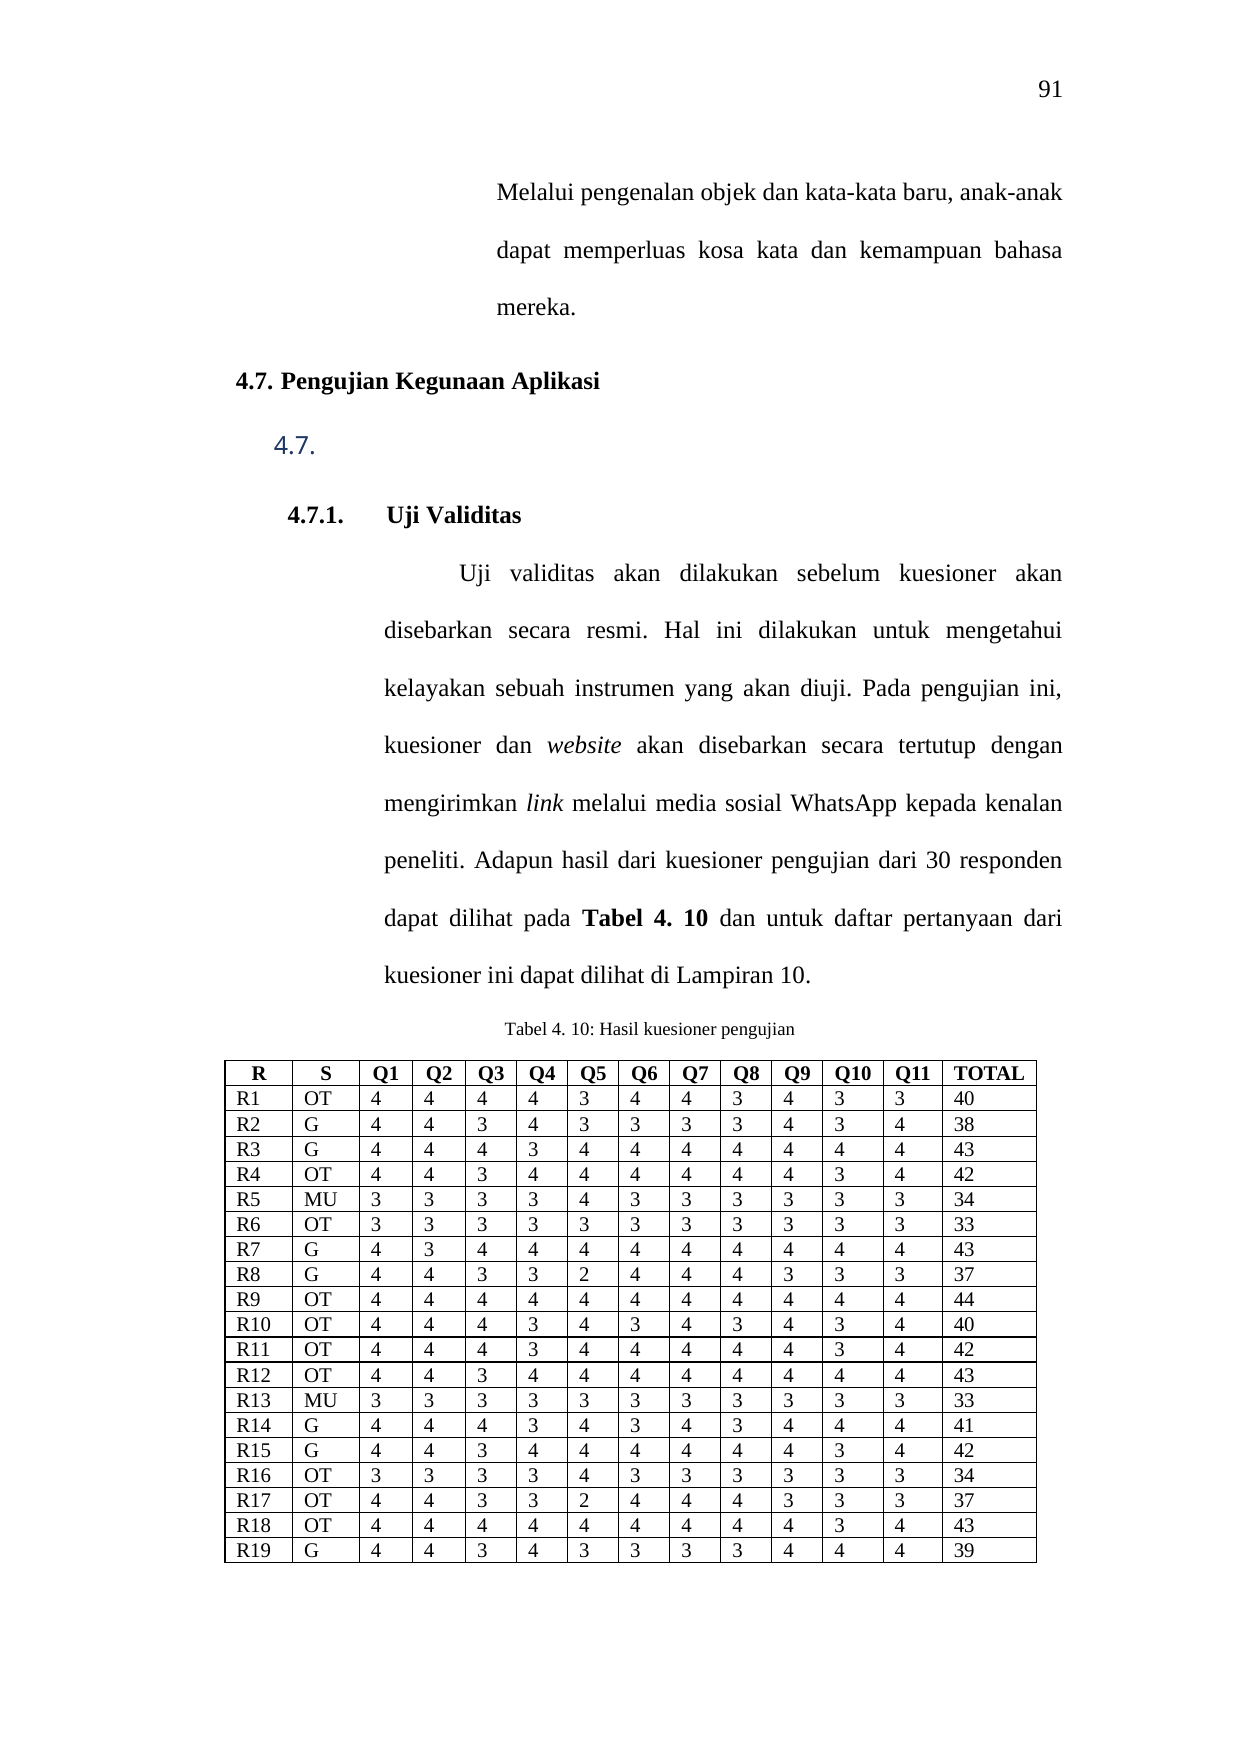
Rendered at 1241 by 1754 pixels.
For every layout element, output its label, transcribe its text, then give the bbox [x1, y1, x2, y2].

table_header Q2 [413, 1061, 465, 1085]
table_cell 3 [517, 1488, 567, 1512]
table_cell 4 [772, 1237, 822, 1261]
table_cell 3 [466, 1463, 516, 1487]
table_cell 4 [772, 1538, 822, 1562]
table_cell R19 [226, 1538, 292, 1562]
table_cell 4 [568, 1162, 618, 1186]
table_cell 4 [619, 1513, 669, 1537]
table_cell R7 [226, 1237, 292, 1261]
table_cell 34 [943, 1463, 1036, 1487]
table_cell 44 [943, 1287, 1036, 1311]
table_cell 3 [823, 1162, 883, 1186]
table_cell 3 [466, 1111, 516, 1136]
table_cell 3 [670, 1538, 720, 1562]
table_header S [293, 1061, 359, 1085]
table_cell 4 [823, 1287, 883, 1311]
table_cell 3 [619, 1388, 669, 1412]
table_cell 4 [517, 1287, 567, 1311]
table_cell 4 [517, 1237, 567, 1261]
table_cell OT [293, 1312, 359, 1336]
table_header TOTAL [943, 1061, 1036, 1085]
table_cell 4 [517, 1438, 567, 1462]
table_cell 3 [721, 1212, 771, 1236]
table_cell G [293, 1137, 359, 1161]
table_cell 4 [670, 1488, 720, 1512]
table_cell 4 [772, 1111, 822, 1136]
table_cell 4 [670, 1262, 720, 1286]
table_cell 3 [823, 1111, 883, 1136]
table_cell 3 [517, 1312, 567, 1336]
table_header Q7 [670, 1061, 720, 1085]
table_cell 43 [943, 1137, 1036, 1161]
table_cell 3 [466, 1212, 516, 1236]
table_cell 3 [884, 1488, 942, 1512]
table_cell 4 [670, 1287, 720, 1311]
table_cell 3 [823, 1438, 883, 1462]
table_cell 4 [884, 1162, 942, 1186]
table_cell 4 [360, 1413, 412, 1437]
table_cell R14 [226, 1413, 292, 1437]
table_cell 3 [823, 1312, 883, 1336]
table_cell 4 [772, 1413, 822, 1437]
subtitle Uji Validitas [287, 500, 1063, 529]
table_cell 4 [360, 1111, 412, 1136]
table_cell 4 [517, 1538, 567, 1562]
table_cell 3 [360, 1463, 412, 1487]
table_cell G [293, 1237, 359, 1261]
table_cell 4 [721, 1488, 771, 1512]
table_header Q1 [360, 1061, 412, 1085]
table_cell 4 [884, 1287, 942, 1311]
table_cell 4 [360, 1538, 412, 1562]
table_cell 3 [772, 1187, 822, 1211]
table_cell 4 [360, 1363, 412, 1387]
table_cell 40 [943, 1312, 1036, 1336]
table_cell 4 [360, 1513, 412, 1537]
table_cell 4 [721, 1237, 771, 1261]
table_cell R1 [226, 1086, 292, 1110]
table_cell 4 [823, 1363, 883, 1387]
table_cell 4 [413, 1086, 465, 1110]
table_cell 33 [943, 1212, 1036, 1236]
table_cell 3 [721, 1312, 771, 1336]
table_cell 3 [884, 1187, 942, 1211]
table_cell 4 [772, 1363, 822, 1387]
table_cell 3 [517, 1187, 567, 1211]
table_cell 4 [466, 1338, 516, 1361]
table_cell 4 [466, 1513, 516, 1537]
table_cell 4 [517, 1363, 567, 1387]
table_cell 4 [772, 1162, 822, 1186]
table_cell 4 [884, 1513, 942, 1537]
table_header Q10 [823, 1061, 883, 1085]
table_cell 3 [772, 1388, 822, 1412]
table_cell R6 [226, 1212, 292, 1236]
table_cell 4 [670, 1438, 720, 1462]
table_cell G [293, 1111, 359, 1136]
table_cell 4 [517, 1162, 567, 1186]
table_cell 3 [670, 1463, 720, 1487]
table_cell R8 [226, 1262, 292, 1286]
table_cell 4 [466, 1312, 516, 1336]
table_cell 42 [943, 1338, 1036, 1361]
table_cell 3 [619, 1111, 669, 1136]
table_cell 4 [619, 1488, 669, 1512]
table_cell 4 [721, 1338, 771, 1361]
table_cell 3 [413, 1212, 465, 1236]
table_cell 3 [413, 1388, 465, 1412]
table_cell 4 [568, 1187, 618, 1211]
table_cell R9 [226, 1287, 292, 1311]
table_cell 4 [884, 1538, 942, 1562]
table_cell 43 [943, 1237, 1036, 1261]
table_cell 3 [466, 1388, 516, 1412]
table_cell 4 [823, 1137, 883, 1161]
table_cell R16 [226, 1463, 292, 1487]
table_cell 4 [466, 1237, 516, 1261]
table_cell 4 [721, 1438, 771, 1462]
table_cell 3 [568, 1086, 618, 1110]
table_cell 3 [772, 1488, 822, 1512]
table_cell 4 [568, 1463, 618, 1487]
table_cell 3 [466, 1187, 516, 1211]
table_cell 3 [721, 1388, 771, 1412]
table_cell 4 [772, 1338, 822, 1361]
table_cell 42 [943, 1438, 1036, 1462]
table_cell 4 [568, 1363, 618, 1387]
table_cell 4 [619, 1137, 669, 1161]
table_cell R3 [226, 1137, 292, 1161]
table_cell OT [293, 1086, 359, 1110]
table_cell 4 [360, 1262, 412, 1286]
table_header Q11 [884, 1061, 942, 1085]
table_cell G [293, 1538, 359, 1562]
table_cell 4 [360, 1338, 412, 1361]
table_cell 4 [884, 1413, 942, 1437]
table_cell 33 [943, 1388, 1036, 1412]
table_cell 3 [568, 1111, 618, 1136]
text Uji validitas akan dilakukan sebelum kuesioner akan disebarkan secara resmi. Hal ini dilakukan untuk mengetahui kelayakan sebuah instrumen yang akan diuji. Pada pengujian ini, kuesioner dan website akan disebarkan secara tertutup dengan mengirimkan link melalui media sosial WhatsApp kepada kenalan peneliti. Adapun hasil dari kuesioner pengujian dari 30 responden dapat dilihat pada Tabel 4. 10 dan untuk daftar pertanyaan dari kuesioner ini dapat dilihat di Lampiran 10. [384, 558, 1063, 989]
table_cell R2 [226, 1111, 292, 1136]
table_cell 4 [670, 1363, 720, 1387]
table_cell 4 [823, 1538, 883, 1562]
table_cell 4 [772, 1086, 822, 1110]
table_cell 4 [360, 1438, 412, 1462]
table_cell 4 [884, 1137, 942, 1161]
table_cell 4 [884, 1111, 942, 1136]
table_cell 4 [670, 1137, 720, 1161]
table_cell 4 [568, 1338, 618, 1361]
table_cell 3 [670, 1187, 720, 1211]
table_cell 4 [670, 1237, 720, 1261]
table_cell 43 [943, 1363, 1036, 1387]
table_cell R4 [226, 1162, 292, 1186]
table_cell 4 [517, 1086, 567, 1110]
table_cell 4 [466, 1413, 516, 1437]
table_cell R17 [226, 1488, 292, 1512]
table_cell 4 [360, 1162, 412, 1186]
table_cell 4 [772, 1287, 822, 1311]
table_cell 3 [466, 1488, 516, 1512]
table_cell 4 [721, 1137, 771, 1161]
table_cell 34 [943, 1187, 1036, 1211]
table_cell 3 [517, 1463, 567, 1487]
table_cell 3 [360, 1212, 412, 1236]
table_cell 4 [568, 1137, 618, 1161]
table_header Q8 [721, 1061, 771, 1085]
table_cell 3 [413, 1463, 465, 1487]
table_cell 3 [517, 1388, 567, 1412]
table_cell 3 [517, 1338, 567, 1361]
list Melalui pengenalan objek dan kata-kata baru, anak-anak dapat memperluas kosa kata dan kemampuan bahasa mereka. [496, 177, 1063, 321]
table_cell 4 [670, 1413, 720, 1437]
table_cell 38 [943, 1111, 1036, 1136]
table_cell 4 [772, 1312, 822, 1336]
table_cell 3 [619, 1212, 669, 1236]
table_cell 4 [568, 1438, 618, 1462]
subtitle Pengujian Kegunaan Aplikasi [236, 366, 1063, 395]
table_cell OT [293, 1212, 359, 1236]
table_cell 39 [943, 1538, 1036, 1562]
table_cell 3 [619, 1413, 669, 1437]
table_cell 2 [568, 1488, 618, 1512]
table_cell 3 [884, 1212, 942, 1236]
table_cell MU [293, 1388, 359, 1412]
table_cell 3 [721, 1463, 771, 1487]
table_cell 3 [466, 1262, 516, 1286]
table_cell 4 [670, 1312, 720, 1336]
table_cell 4 [413, 1488, 465, 1512]
table_cell 4 [568, 1513, 618, 1537]
table_cell 4 [721, 1287, 771, 1311]
table_cell 37 [943, 1262, 1036, 1286]
table_cell 3 [823, 1513, 883, 1537]
table_cell 4 [568, 1287, 618, 1311]
table_cell G [293, 1413, 359, 1437]
table_cell 4 [772, 1513, 822, 1537]
table_cell 3 [568, 1212, 618, 1236]
table_cell R18 [226, 1513, 292, 1537]
table_cell 4 [413, 1137, 465, 1161]
table_cell 3 [721, 1413, 771, 1437]
table_cell 2 [568, 1262, 618, 1286]
table_cell OT [293, 1287, 359, 1311]
table_cell 4 [884, 1438, 942, 1462]
table_cell R5 [226, 1187, 292, 1211]
table_cell 4 [721, 1162, 771, 1186]
table_header Q4 [517, 1061, 567, 1085]
table_cell 3 [466, 1363, 516, 1387]
table_cell 4 [884, 1363, 942, 1387]
table_cell 4 [670, 1513, 720, 1537]
table_cell 4 [413, 1438, 465, 1462]
table_cell G [293, 1438, 359, 1462]
table_cell 4 [670, 1162, 720, 1186]
table_cell 3 [823, 1388, 883, 1412]
table_cell 3 [670, 1111, 720, 1136]
table_cell 4 [360, 1086, 412, 1110]
table_cell 4 [413, 1538, 465, 1562]
table_cell 4 [517, 1111, 567, 1136]
table_cell 41 [943, 1413, 1036, 1437]
table_cell 4 [772, 1438, 822, 1462]
table_cell 4 [413, 1338, 465, 1361]
table_cell 4 [517, 1513, 567, 1537]
table_cell 42 [943, 1162, 1036, 1186]
table_cell 3 [884, 1388, 942, 1412]
table_cell 3 [823, 1187, 883, 1211]
table_cell 4 [823, 1413, 883, 1437]
table_cell 4 [413, 1111, 465, 1136]
table_cell 4 [884, 1338, 942, 1361]
table_header Q5 [568, 1061, 618, 1085]
table_cell 3 [884, 1463, 942, 1487]
table_cell R12 [226, 1363, 292, 1387]
table_cell 3 [670, 1212, 720, 1236]
table_cell 3 [517, 1413, 567, 1437]
table_cell 3 [884, 1086, 942, 1110]
table_cell 4 [884, 1312, 942, 1336]
table_cell OT [293, 1162, 359, 1186]
table_cell 3 [360, 1187, 412, 1211]
table_cell 4 [721, 1262, 771, 1286]
table_cell 4 [823, 1237, 883, 1261]
table_cell 4 [721, 1363, 771, 1387]
table_cell 3 [721, 1187, 771, 1211]
table_cell 3 [568, 1538, 618, 1562]
table_cell 4 [413, 1312, 465, 1336]
table_cell 3 [466, 1162, 516, 1186]
table_cell 4 [568, 1312, 618, 1336]
table_cell 3 [823, 1262, 883, 1286]
table_cell 4 [568, 1413, 618, 1437]
table_cell 4 [619, 1086, 669, 1110]
table_cell 4 [413, 1162, 465, 1186]
table_cell 3 [413, 1187, 465, 1211]
table_cell 4 [360, 1312, 412, 1336]
table_cell 4 [619, 1262, 669, 1286]
table_cell 3 [823, 1338, 883, 1361]
table_cell 4 [413, 1363, 465, 1387]
table_cell 4 [466, 1137, 516, 1161]
table_cell 4 [619, 1162, 669, 1186]
table_cell 3 [823, 1463, 883, 1487]
table_cell 3 [619, 1187, 669, 1211]
table_cell 4 [619, 1287, 669, 1311]
table_cell 4 [413, 1287, 465, 1311]
table_cell 4 [360, 1287, 412, 1311]
table_cell 3 [413, 1237, 465, 1261]
table_cell 4 [721, 1513, 771, 1537]
table_cell G [293, 1262, 359, 1286]
table_cell 3 [823, 1488, 883, 1512]
table_cell 3 [466, 1438, 516, 1462]
table_header R [226, 1061, 292, 1085]
table_cell 3 [360, 1388, 412, 1412]
table_cell 4 [360, 1137, 412, 1161]
table_cell 4 [413, 1513, 465, 1537]
table_cell OT [293, 1363, 359, 1387]
table_cell 4 [619, 1363, 669, 1387]
table_cell 3 [619, 1463, 669, 1487]
table_cell 43 [943, 1513, 1036, 1537]
table_cell 4 [360, 1237, 412, 1261]
table_cell 3 [670, 1388, 720, 1412]
table_cell R11 [226, 1338, 292, 1361]
table_cell OT [293, 1463, 359, 1487]
table_cell 37 [943, 1488, 1036, 1512]
table_cell R10 [226, 1312, 292, 1336]
table_cell 3 [884, 1262, 942, 1286]
table_cell 3 [568, 1388, 618, 1412]
table_cell 4 [360, 1488, 412, 1512]
table_cell 3 [772, 1463, 822, 1487]
table_cell 40 [943, 1086, 1036, 1110]
table_cell R15 [226, 1438, 292, 1462]
table_cell 4 [619, 1338, 669, 1361]
table_header Q6 [619, 1061, 669, 1085]
table_cell R13 [226, 1388, 292, 1412]
table_cell 3 [721, 1086, 771, 1110]
table_cell 3 [466, 1538, 516, 1562]
table_cell 4 [884, 1237, 942, 1261]
table_cell 3 [517, 1212, 567, 1236]
table_cell 4 [619, 1237, 669, 1261]
table_cell 3 [772, 1212, 822, 1236]
table_cell 3 [517, 1262, 567, 1286]
table_cell 4 [619, 1438, 669, 1462]
table_cell MU [293, 1187, 359, 1211]
table_cell 4 [413, 1413, 465, 1437]
table_cell 3 [619, 1312, 669, 1336]
table_cell 4 [568, 1237, 618, 1261]
table_cell 3 [721, 1538, 771, 1562]
table_cell 4 [466, 1287, 516, 1311]
table_cell 4 [670, 1086, 720, 1110]
table_cell 4 [670, 1338, 720, 1361]
table_cell 3 [721, 1111, 771, 1136]
table_cell OT [293, 1488, 359, 1512]
table_header Q3 [466, 1061, 516, 1085]
table_cell 3 [772, 1262, 822, 1286]
table_cell 3 [619, 1538, 669, 1562]
table_cell OT [293, 1513, 359, 1537]
table_cell 3 [517, 1137, 567, 1161]
text Tabel 4. 10: Hasil kuesioner pengujian [236, 1018, 1063, 1039]
table_cell 4 [466, 1086, 516, 1110]
table_cell 4 [413, 1262, 465, 1286]
table_cell 3 [823, 1086, 883, 1110]
table_header Q9 [772, 1061, 822, 1085]
table_cell 3 [823, 1212, 883, 1236]
table_cell OT [293, 1338, 359, 1361]
table_cell 4 [772, 1137, 822, 1161]
